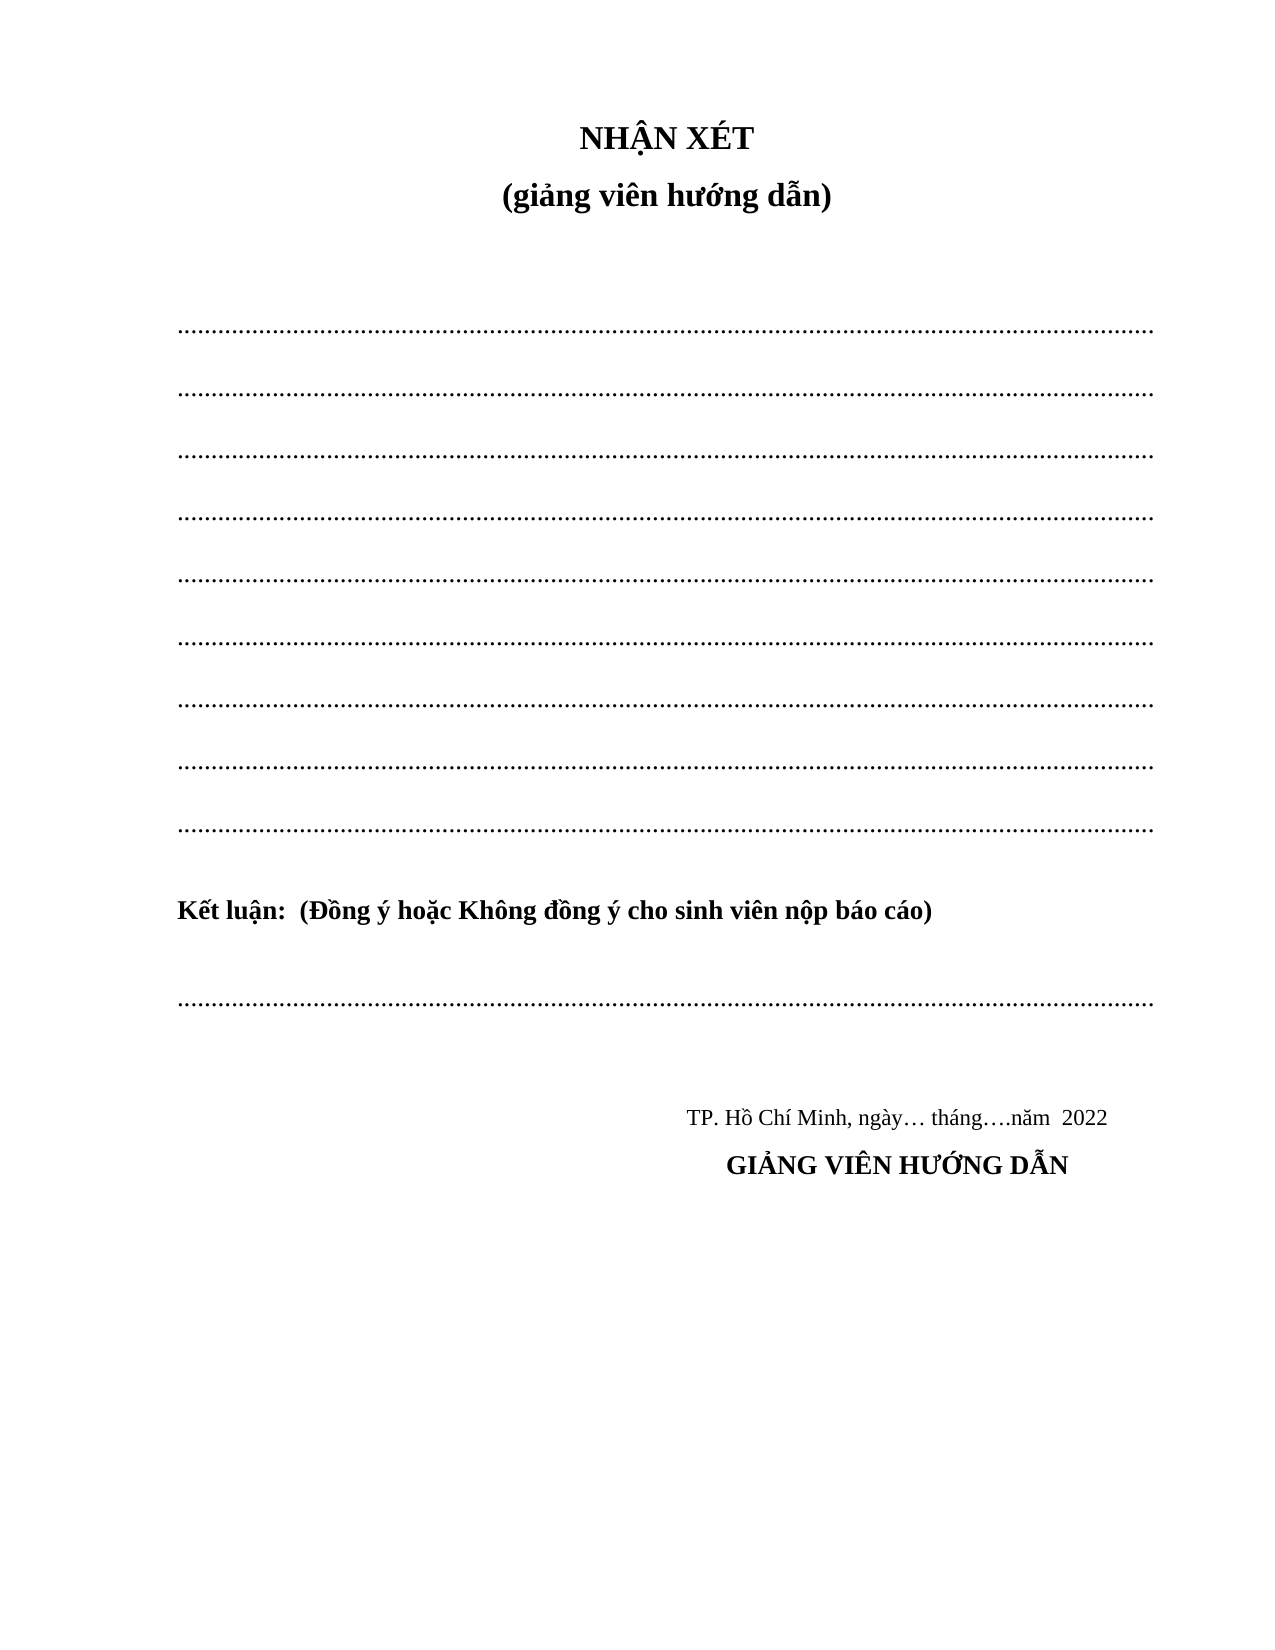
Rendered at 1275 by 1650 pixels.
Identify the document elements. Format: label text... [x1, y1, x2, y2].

text NHẬN XÉT [177, 118, 1157, 156]
text Kết luận: (Đồng ý hoặc Không đồng ý cho sinh viên nộp báo cáo) [177, 894, 1157, 925]
text (giảng viên hướng dẫn) [177, 176, 1157, 214]
